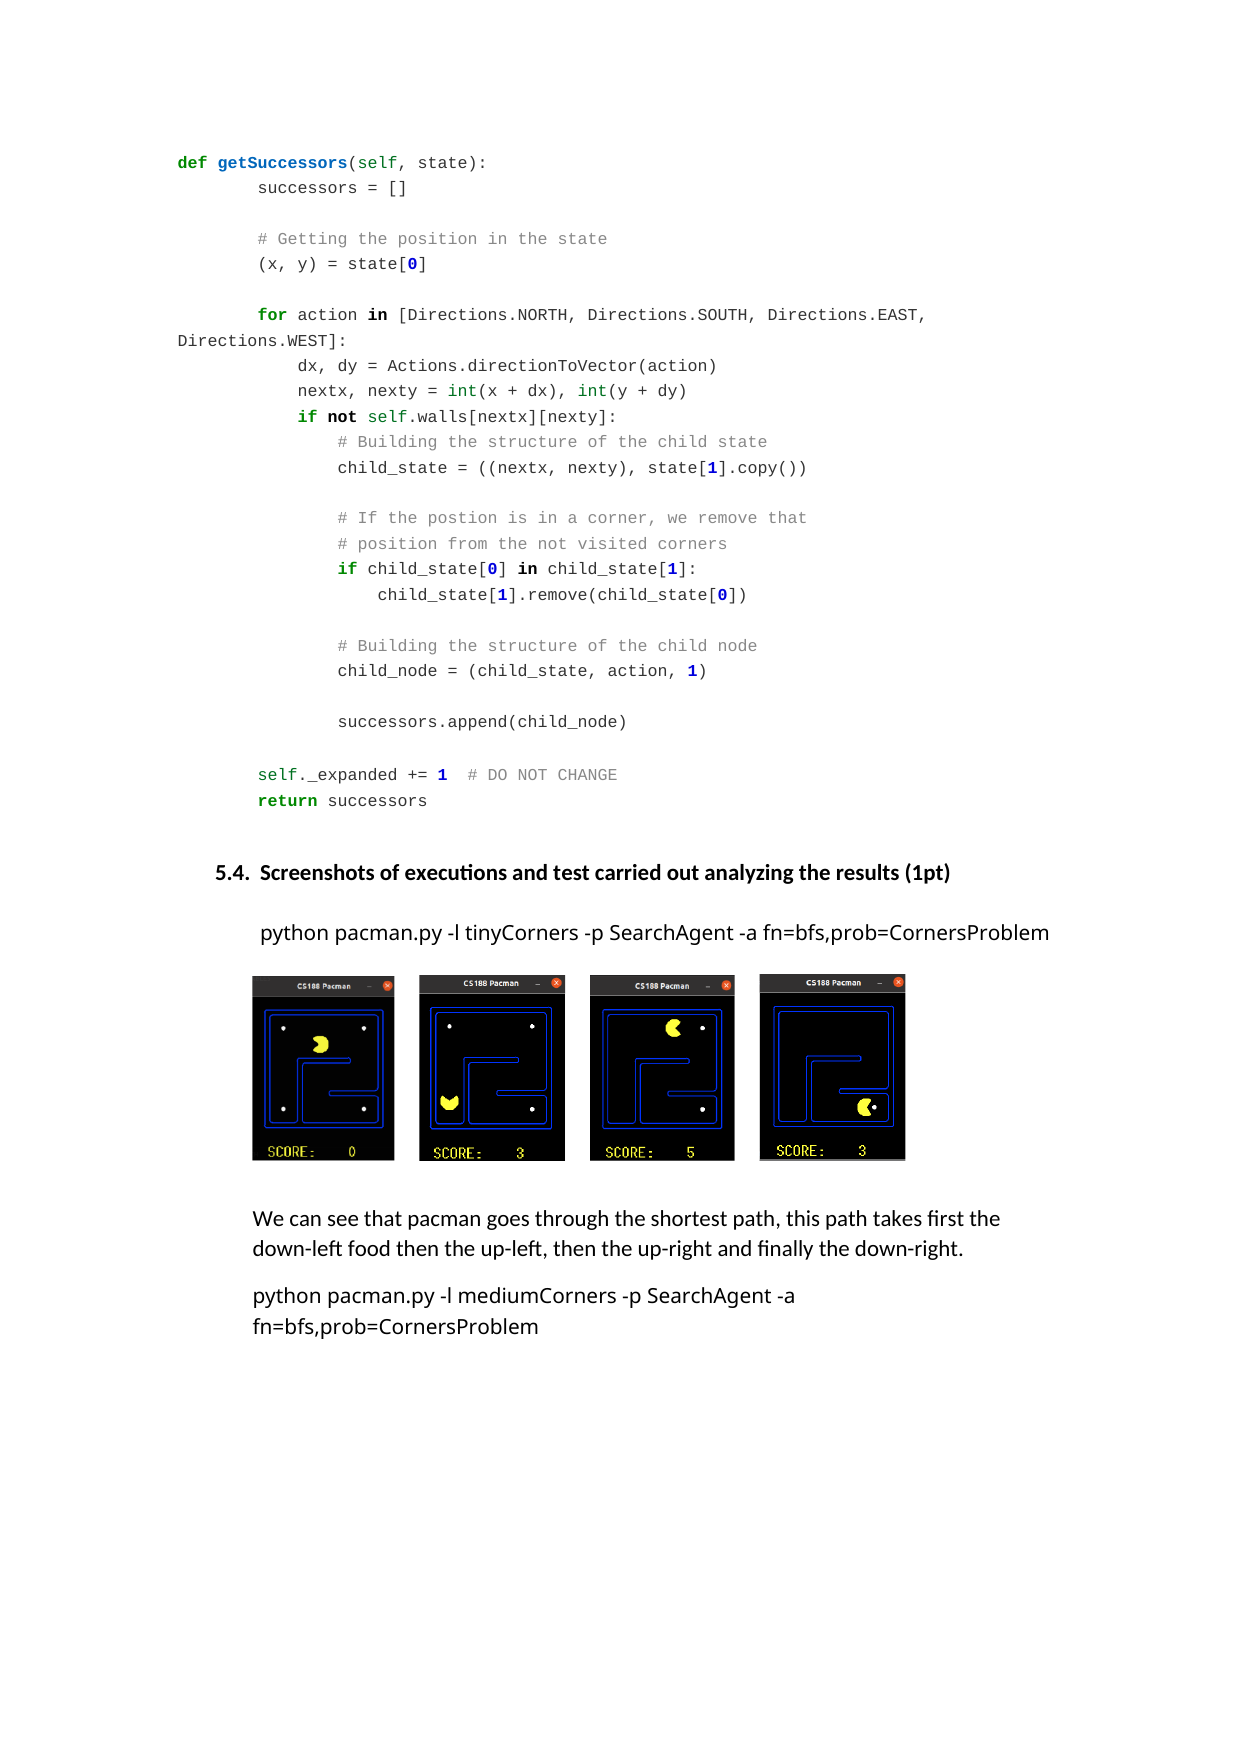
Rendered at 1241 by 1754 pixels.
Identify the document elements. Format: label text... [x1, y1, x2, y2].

text python pacman.py -l mediumCorners -p SearchAgent -a fn=bfs,prob=CornersProblem [252, 1281, 1063, 1340]
text child_state[1].remove(child_state[0]) [177, 580, 1063, 605]
text # Building the structure of the child node [177, 631, 1063, 656]
text # Building the structure of the child state [177, 427, 1063, 453]
picture [419, 975, 566, 1161]
text child_state = ((nextx, nexty), state[1].copy()) [177, 453, 1063, 478]
text if child_state[0] in child_state[1]: [177, 554, 1063, 580]
text return successors [177, 786, 1063, 811]
picture [759, 974, 906, 1161]
text # position from the not visited corners [177, 529, 1063, 554]
text # Getting the position in the state [177, 224, 1063, 249]
text (x, y) = state[0] [177, 249, 1063, 275]
picture [252, 976, 395, 1161]
text We can see that pacman goes through the shortest path, this path takes first the down-left food then the up-left, then the up-right and finally the down-right. [252, 1204, 1063, 1262]
list python pacman.py -l tinyCorners -p SearchAgent -a fn=bfs,prob=CornersProblem [260, 918, 1063, 947]
text successors = [] [177, 173, 1063, 198]
text def getSuccessors(self, state): [177, 148, 1063, 173]
text if not self.walls[nextx][nexty]: [177, 402, 1063, 427]
text child_node = (child_state, action, 1) [177, 656, 1063, 681]
text # If the postion is in a corner, we remove that [177, 503, 1063, 529]
list Screenshots of executions and test carried out analyzing the results (1pt) [215, 858, 1063, 886]
text successors.append(child_node) [177, 707, 1063, 732]
text nextx, nexty = int(x + dx), int(y + dy) [177, 376, 1063, 402]
text self._expanded += 1 # DO NOT CHANGE [177, 760, 1063, 786]
picture [590, 975, 735, 1161]
text dx, dy = Actions.directionToVector(action) [177, 351, 1063, 376]
text for action in [Directions.NORTH, Directions.SOUTH, Directions.EAST, Directions.WEST]: [177, 300, 1063, 351]
